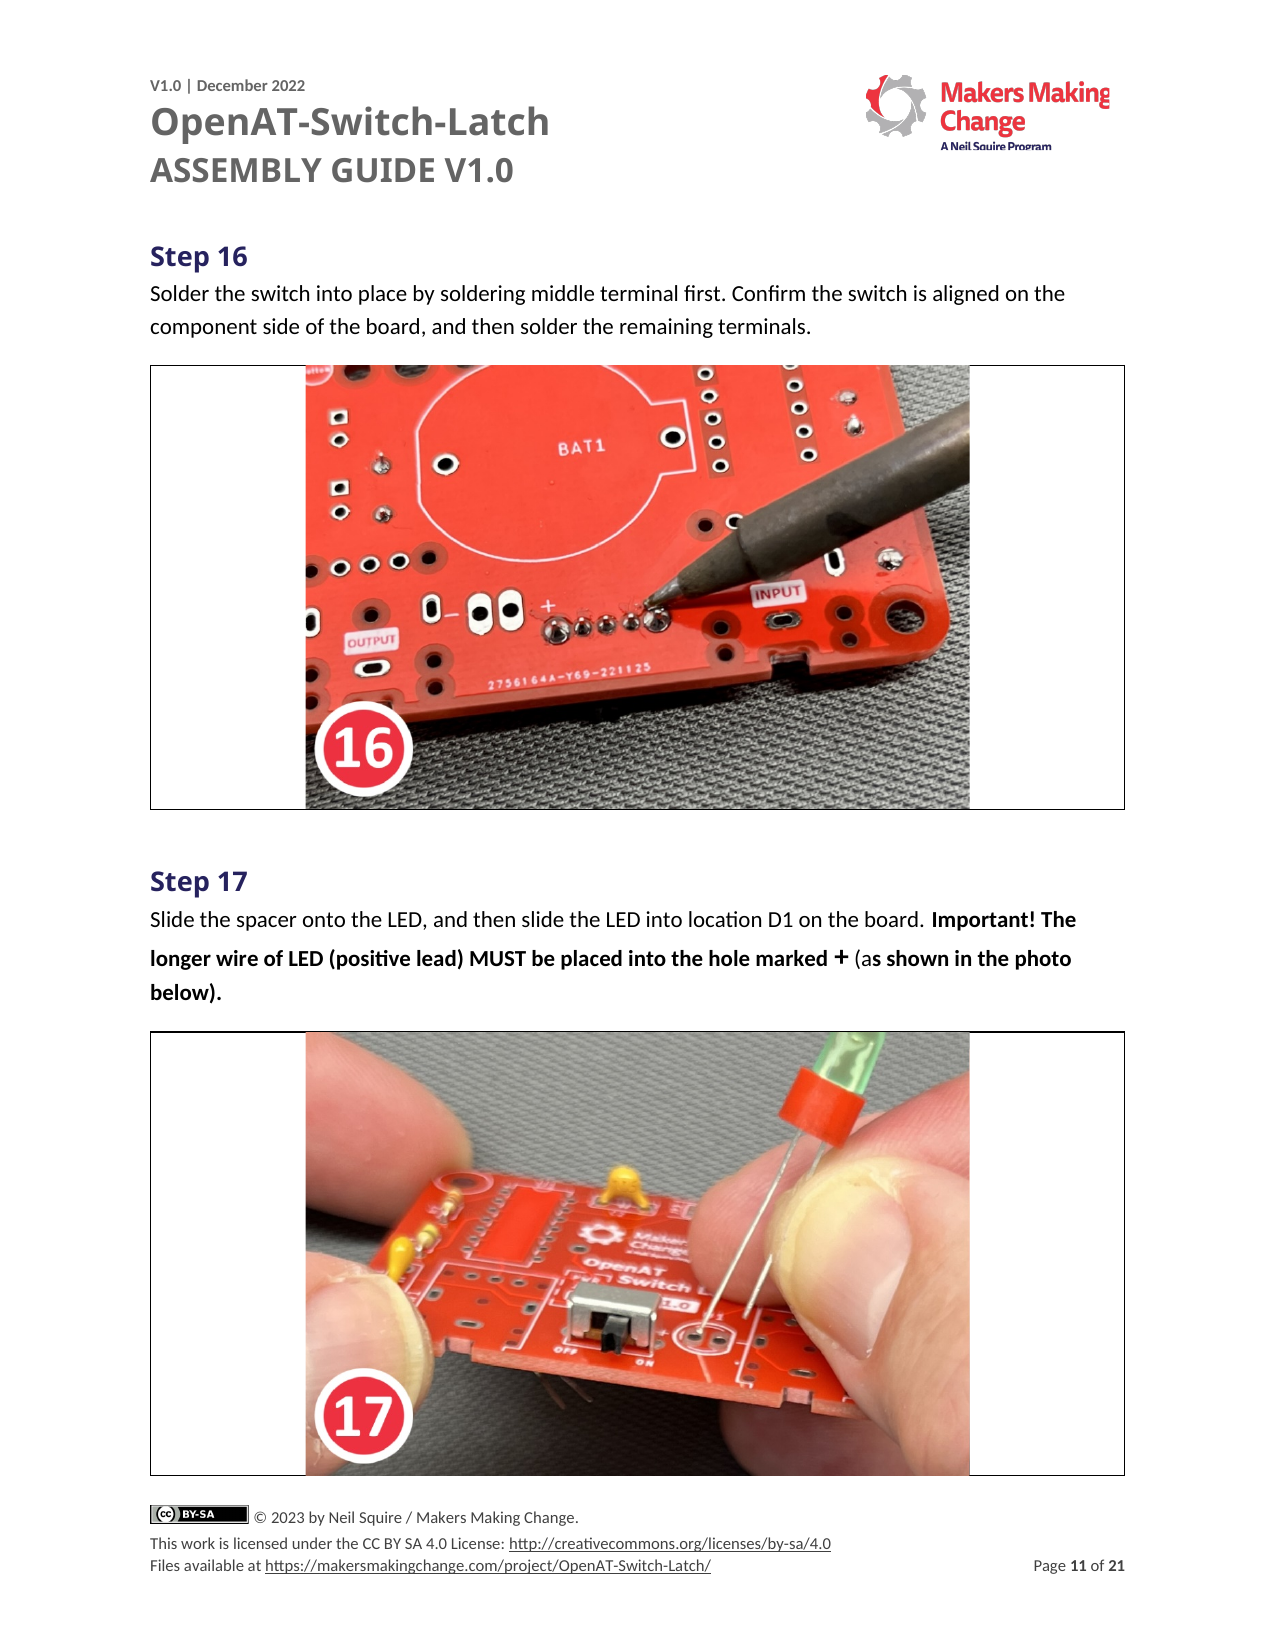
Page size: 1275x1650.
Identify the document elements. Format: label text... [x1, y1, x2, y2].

picture [305, 365, 970, 809]
subtitle Step 17 [150, 863, 1125, 900]
table_header [151, 1033, 305, 1475]
picture [150, 1505, 249, 1524]
text Solder the switch into place by soldering middle terminal first. Confirm the switch is aligned on the component side of the board, and then solder the remaining terminals. [150, 279, 1125, 340]
table_header [970, 1033, 1124, 1475]
table_header [151, 366, 305, 809]
table_header [970, 366, 1124, 809]
text Slide the spacer onto the LED, and then slide the LED into location D1 on the board. Important! The longer wire of LED (positive lead) MUST be placed into the hole marked + (as shown in the photo below). [150, 905, 1125, 1006]
subtitle Step 16 [150, 237, 1125, 274]
picture [865, 75, 1110, 151]
picture [305, 1032, 970, 1476]
